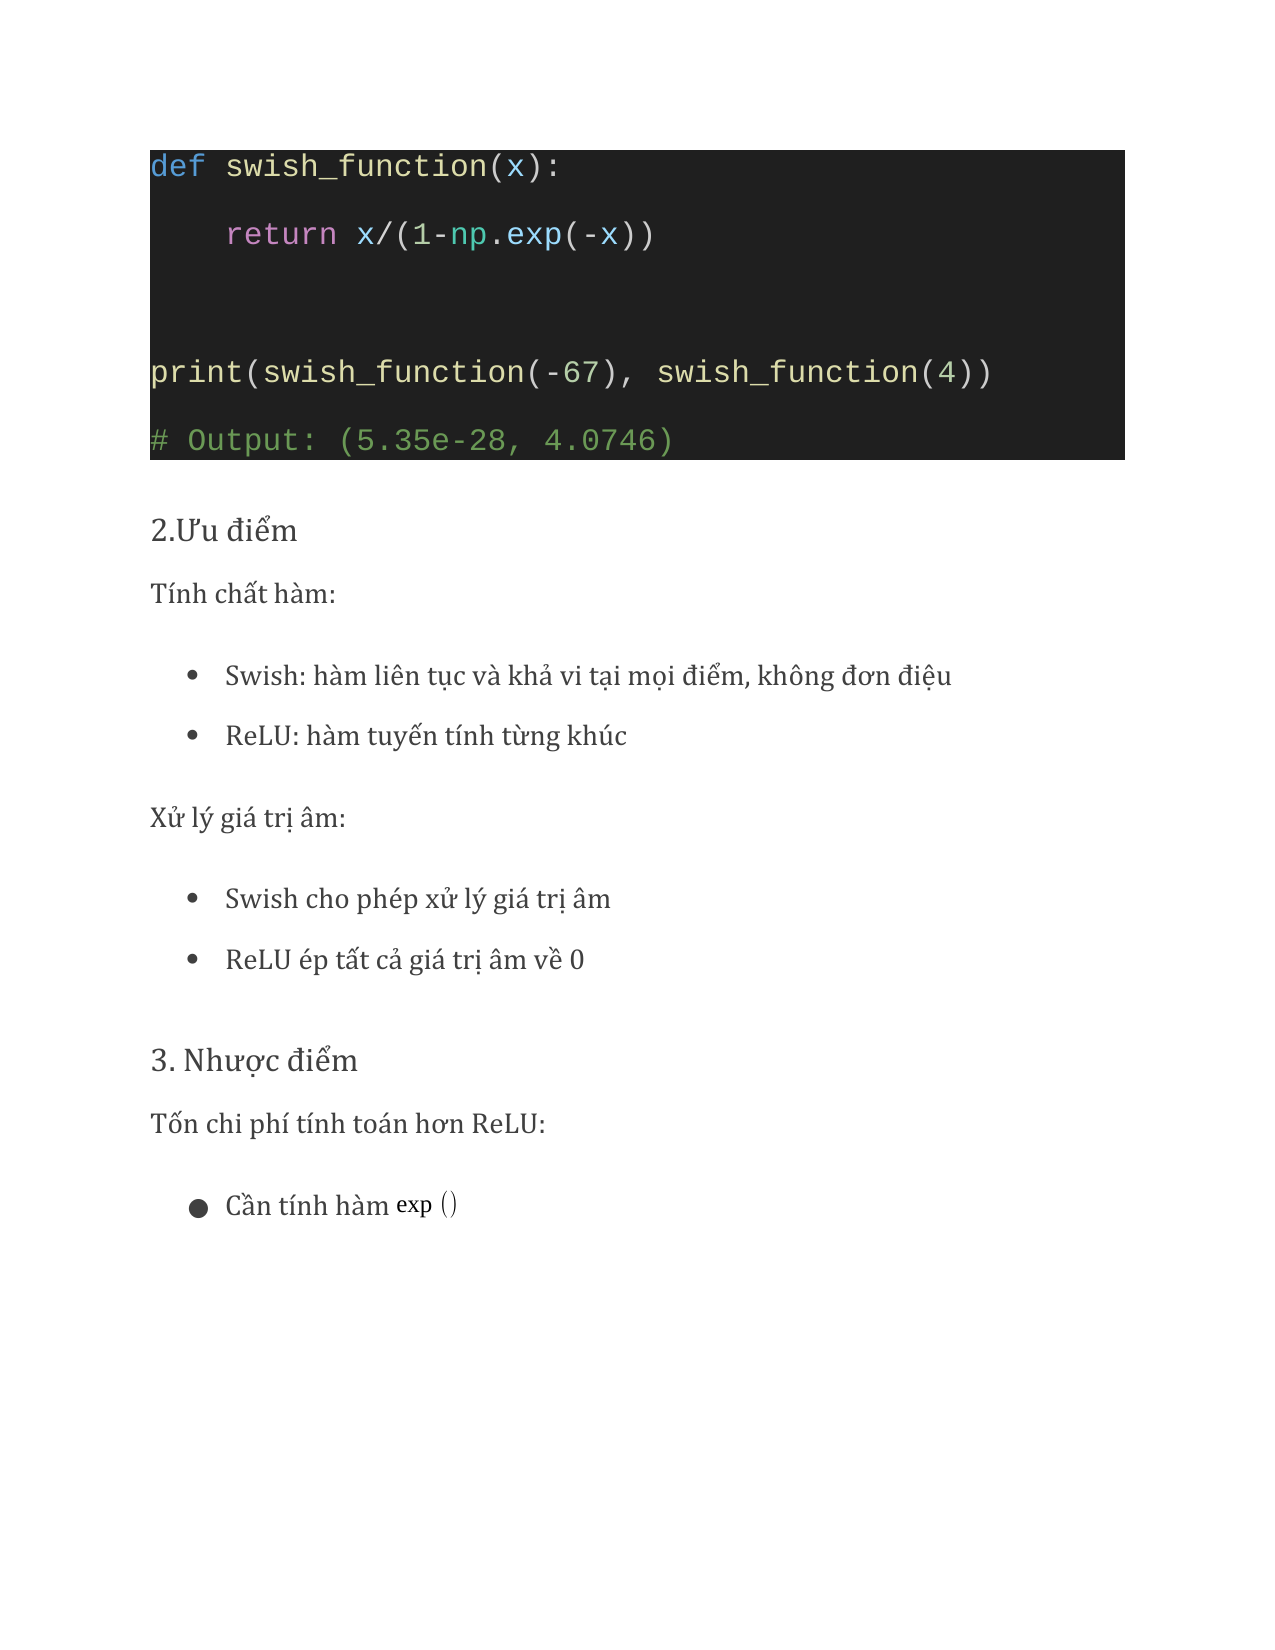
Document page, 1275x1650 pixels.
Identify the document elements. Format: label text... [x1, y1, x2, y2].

text return x/(1-np.exp(-x)) [150, 219, 1125, 254]
list Swish: hàm liên tục và khả vi tại mọi điểm, không đơn điệu [187, 657, 1125, 691]
text # Output: (5.35e-28, 4.0746) [150, 424, 1125, 460]
text Tính chất hàm: [150, 576, 1125, 610]
list Cần tính hàm [187, 1187, 1125, 1221]
subtitle 2.Ưu điểm [150, 510, 1125, 549]
text Xử lý giá trị âm: [150, 799, 1125, 834]
subtitle 3. Nhược điểm [150, 1040, 1125, 1079]
text def swish_function(x): [150, 150, 1125, 185]
list ReLU ép tất cả giá trị âm về 0 [187, 942, 1125, 976]
list Swish cho phép xử lý giá trị âm [187, 881, 1125, 915]
list ReLU: hàm tuyến tính từng khúc [187, 718, 1125, 752]
text Tốn chi phí tính toán hơn ReLU: [150, 1106, 1125, 1140]
text print(swish_function(-67), swish_function(4)) [150, 356, 1125, 391]
